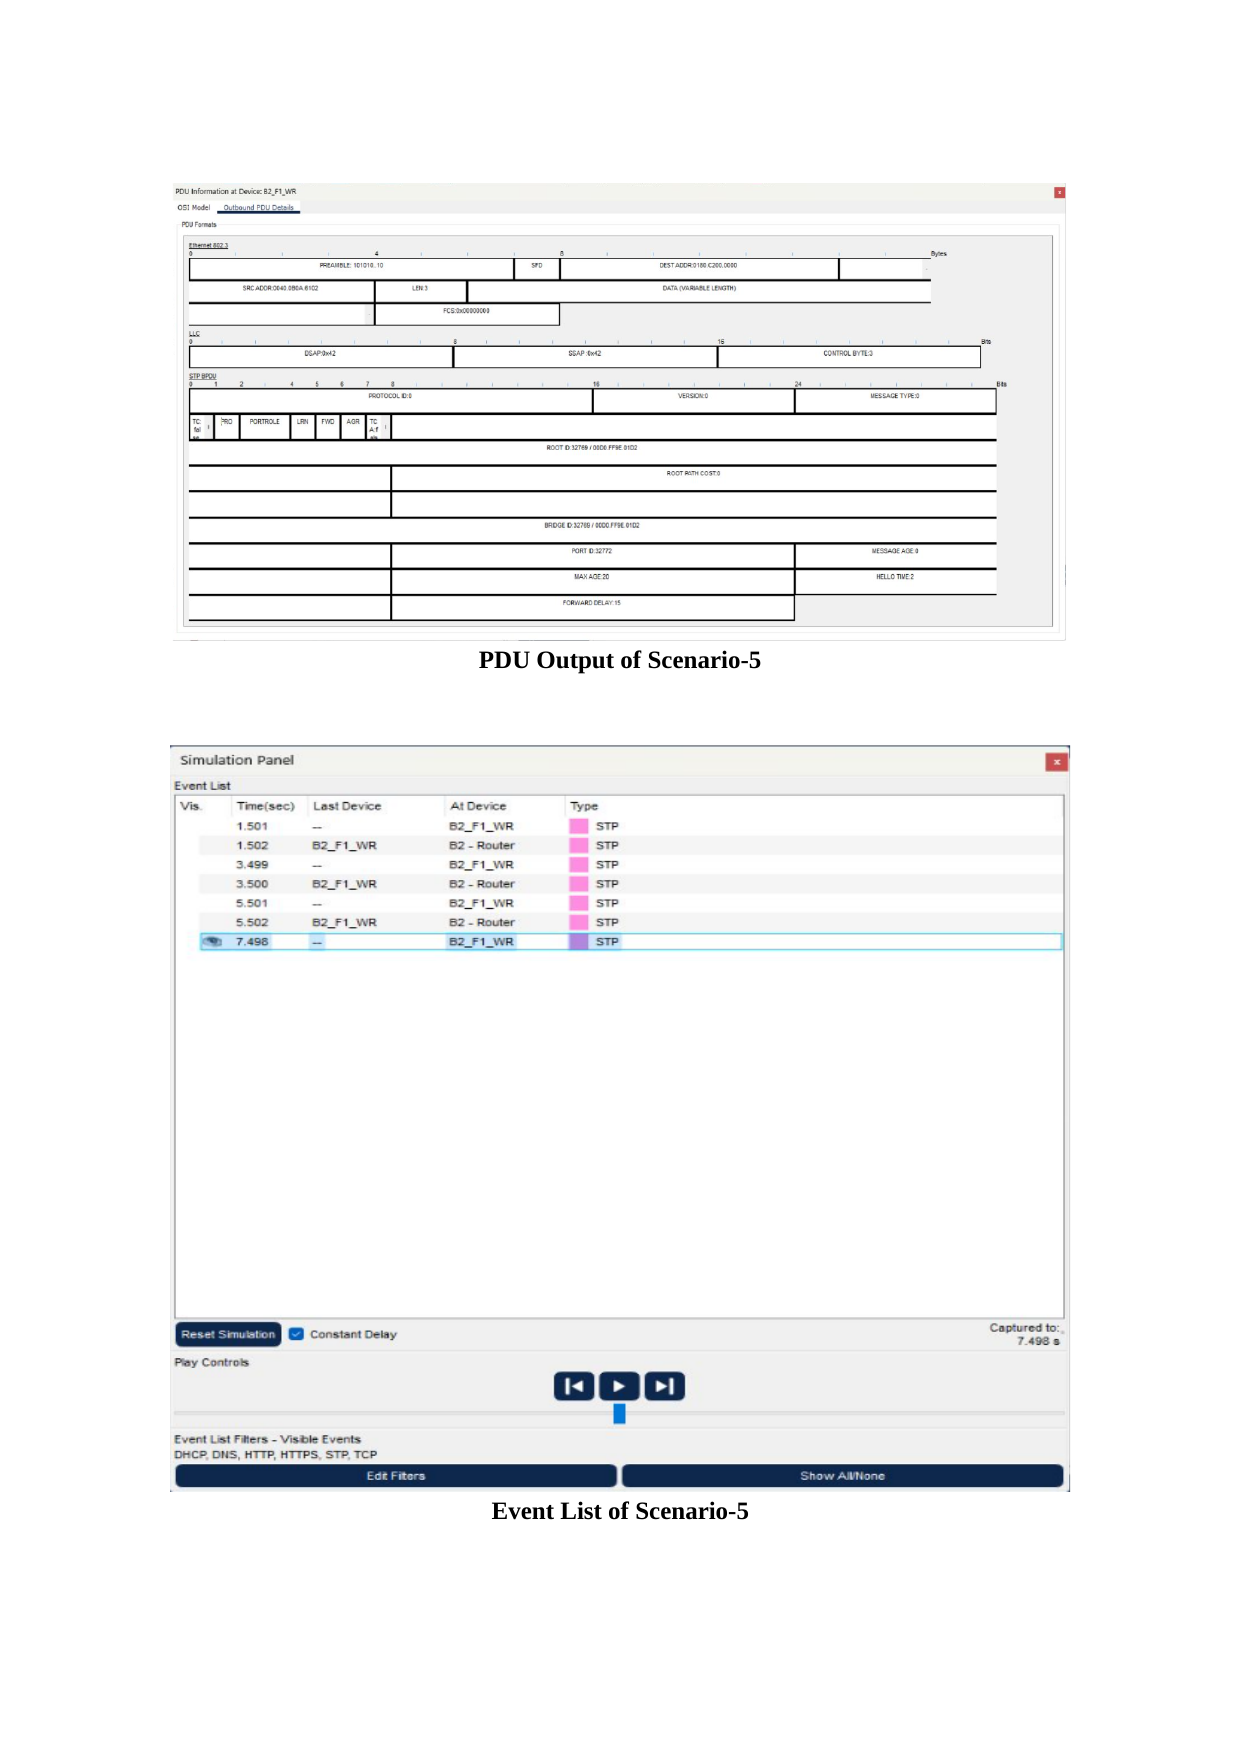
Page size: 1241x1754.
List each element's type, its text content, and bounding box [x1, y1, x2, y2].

text Event List of Scenario-5 [150, 1496, 1090, 1524]
picture [172, 183, 1068, 641]
picture [170, 743, 1071, 1492]
text PDU Output of Scenario-5 [150, 645, 1090, 673]
